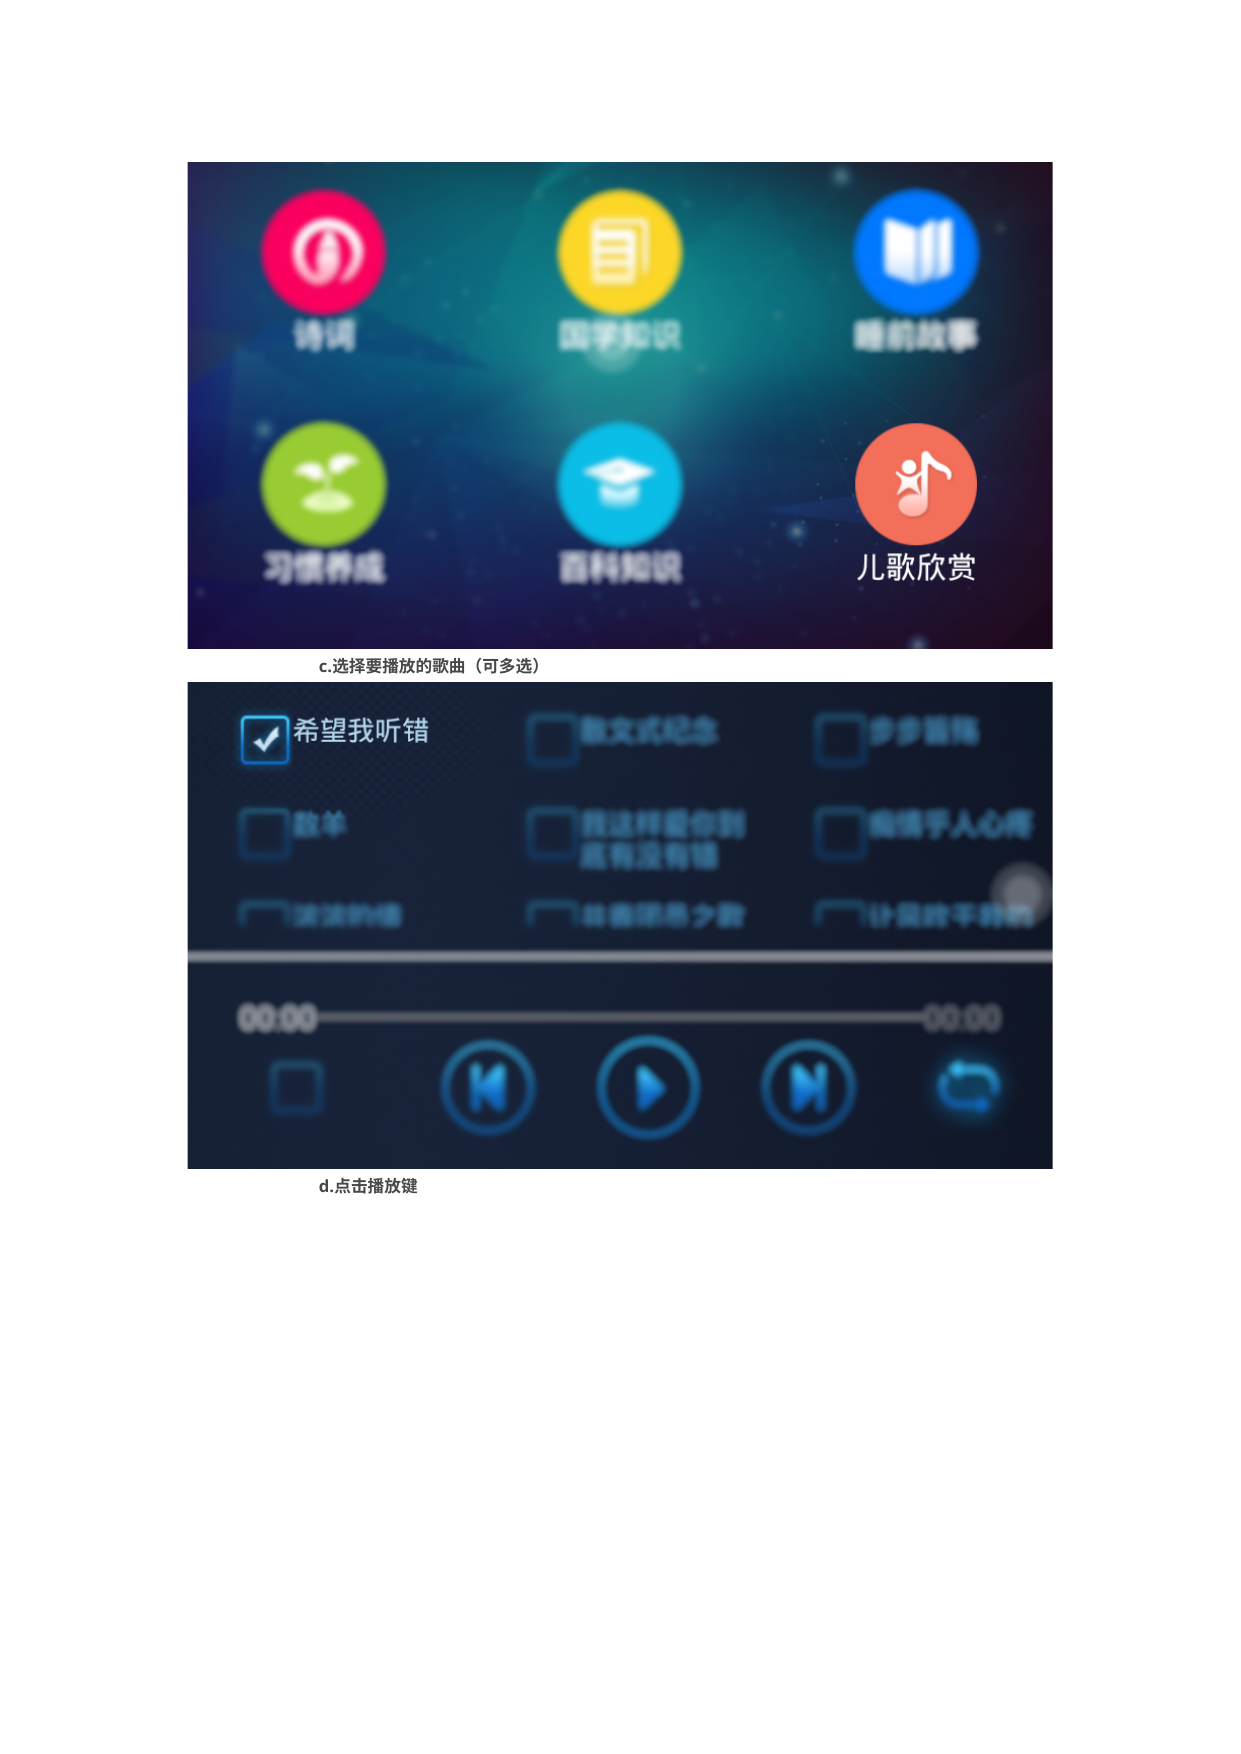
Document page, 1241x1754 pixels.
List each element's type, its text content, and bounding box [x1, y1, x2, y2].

text d.点击播放键 [187, 1169, 1053, 1202]
picture [187, 682, 1053, 1169]
text c.选择要播放的歌曲（可多选） [187, 649, 1053, 682]
picture [187, 162, 1053, 649]
